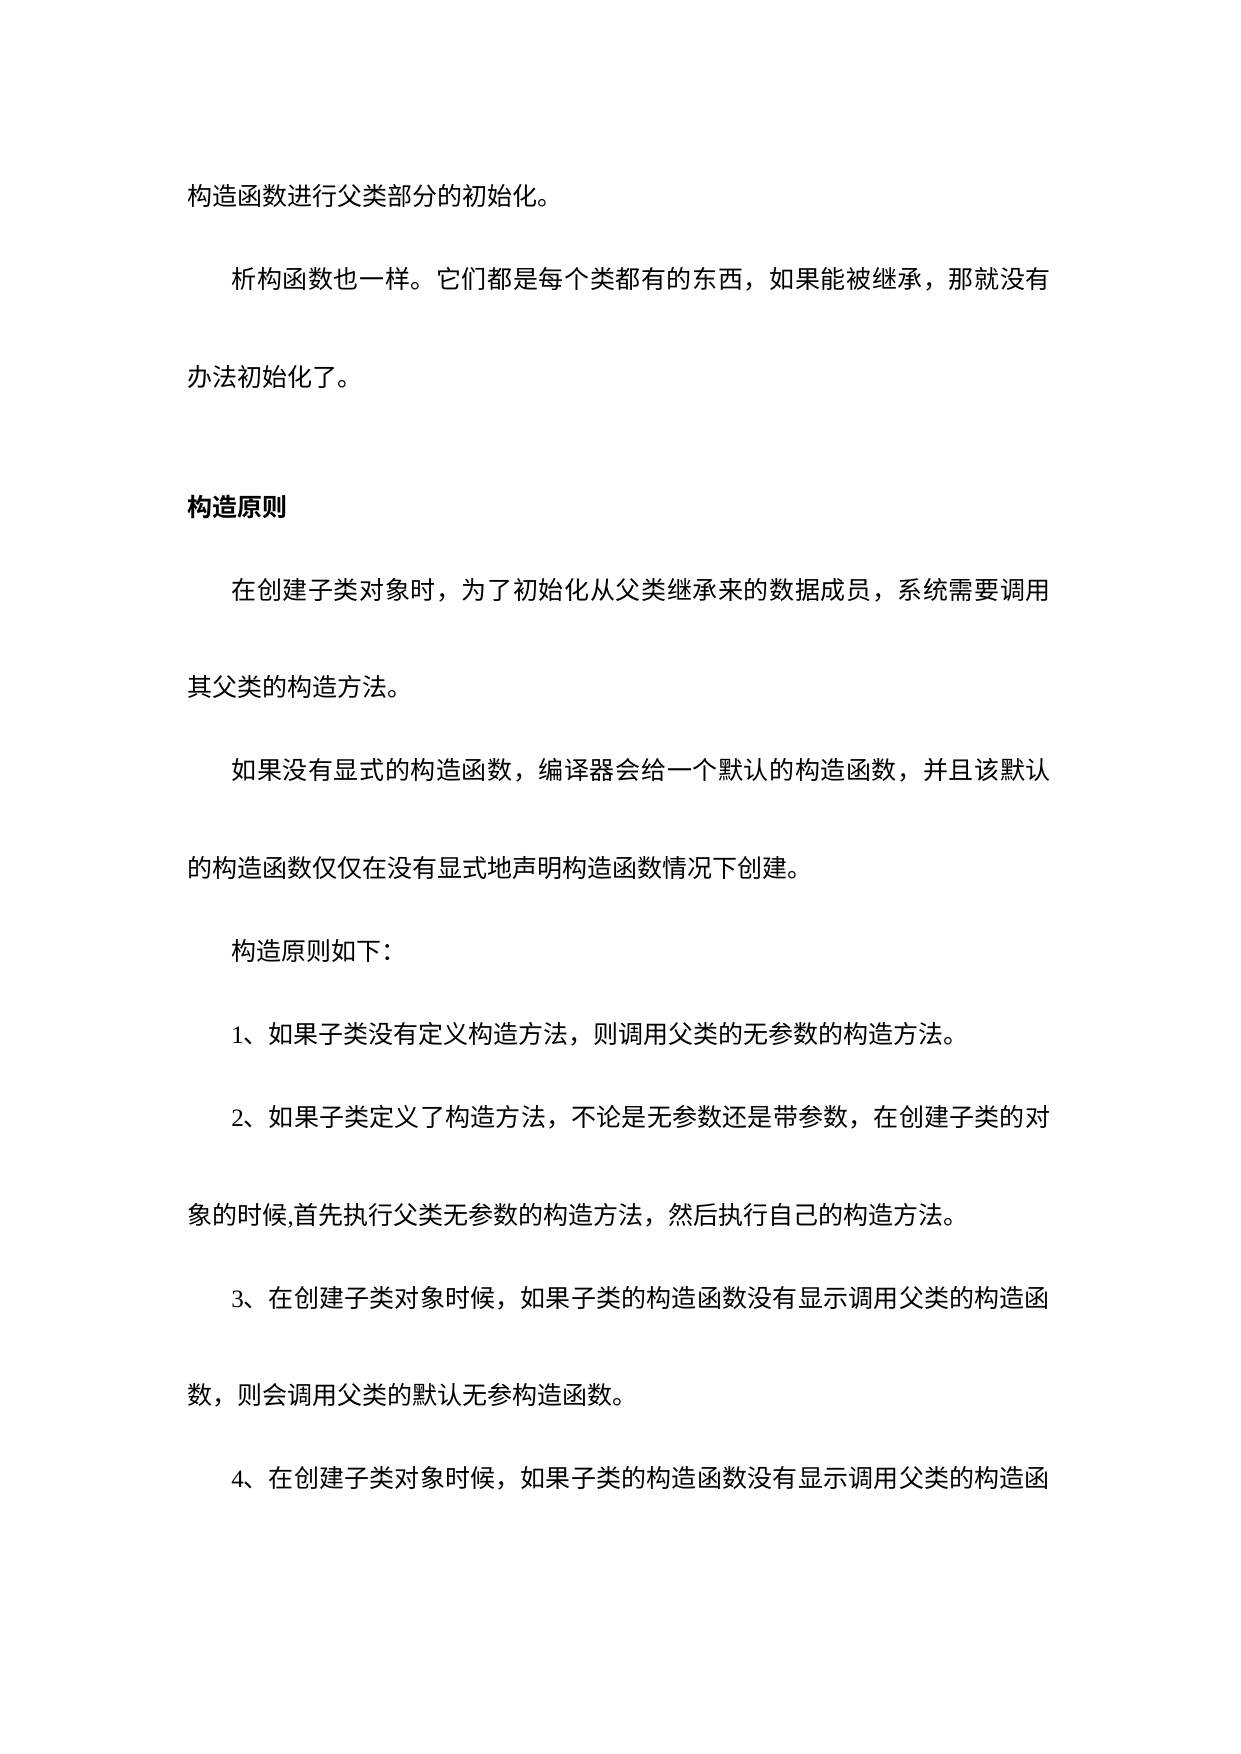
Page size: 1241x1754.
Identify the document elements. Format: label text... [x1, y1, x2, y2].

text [187, 162, 1053, 227]
list 在创建子类对象时候，如果子类的构造函数没有显示调用父类的构造函数，则会调用父类的默认无参构造函数。 [187, 1264, 1053, 1426]
text 构造原则如下： [187, 917, 1053, 982]
list 如果子类定义了构造方法，不论是无参数还是带参数，在创建子类的对象的时候,首先执行父类无参数的构造方法，然后执行自己的构造方法。 [187, 1083, 1053, 1246]
text 如果没有显式的构造函数，编译器会给一个默认的构造函数，并且该默认的构造函数仅仅在没有显式地声明构造函数情况下创建。 [187, 736, 1053, 899]
text 析构函数也一样。它们都是每个类都有的东西，如果能被继承，那就没有办法初始化了。 [187, 245, 1053, 408]
subtitle 构造原则 [187, 473, 1053, 538]
list 如果子类没有定义构造方法，则调用父类的无参数的构造方法。 [187, 1000, 1053, 1065]
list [187, 1444, 1053, 1509]
text 在创建子类对象时，为了初始化从父类继承来的数据成员，系统需要调用其父类的构造方法。 [187, 556, 1053, 718]
